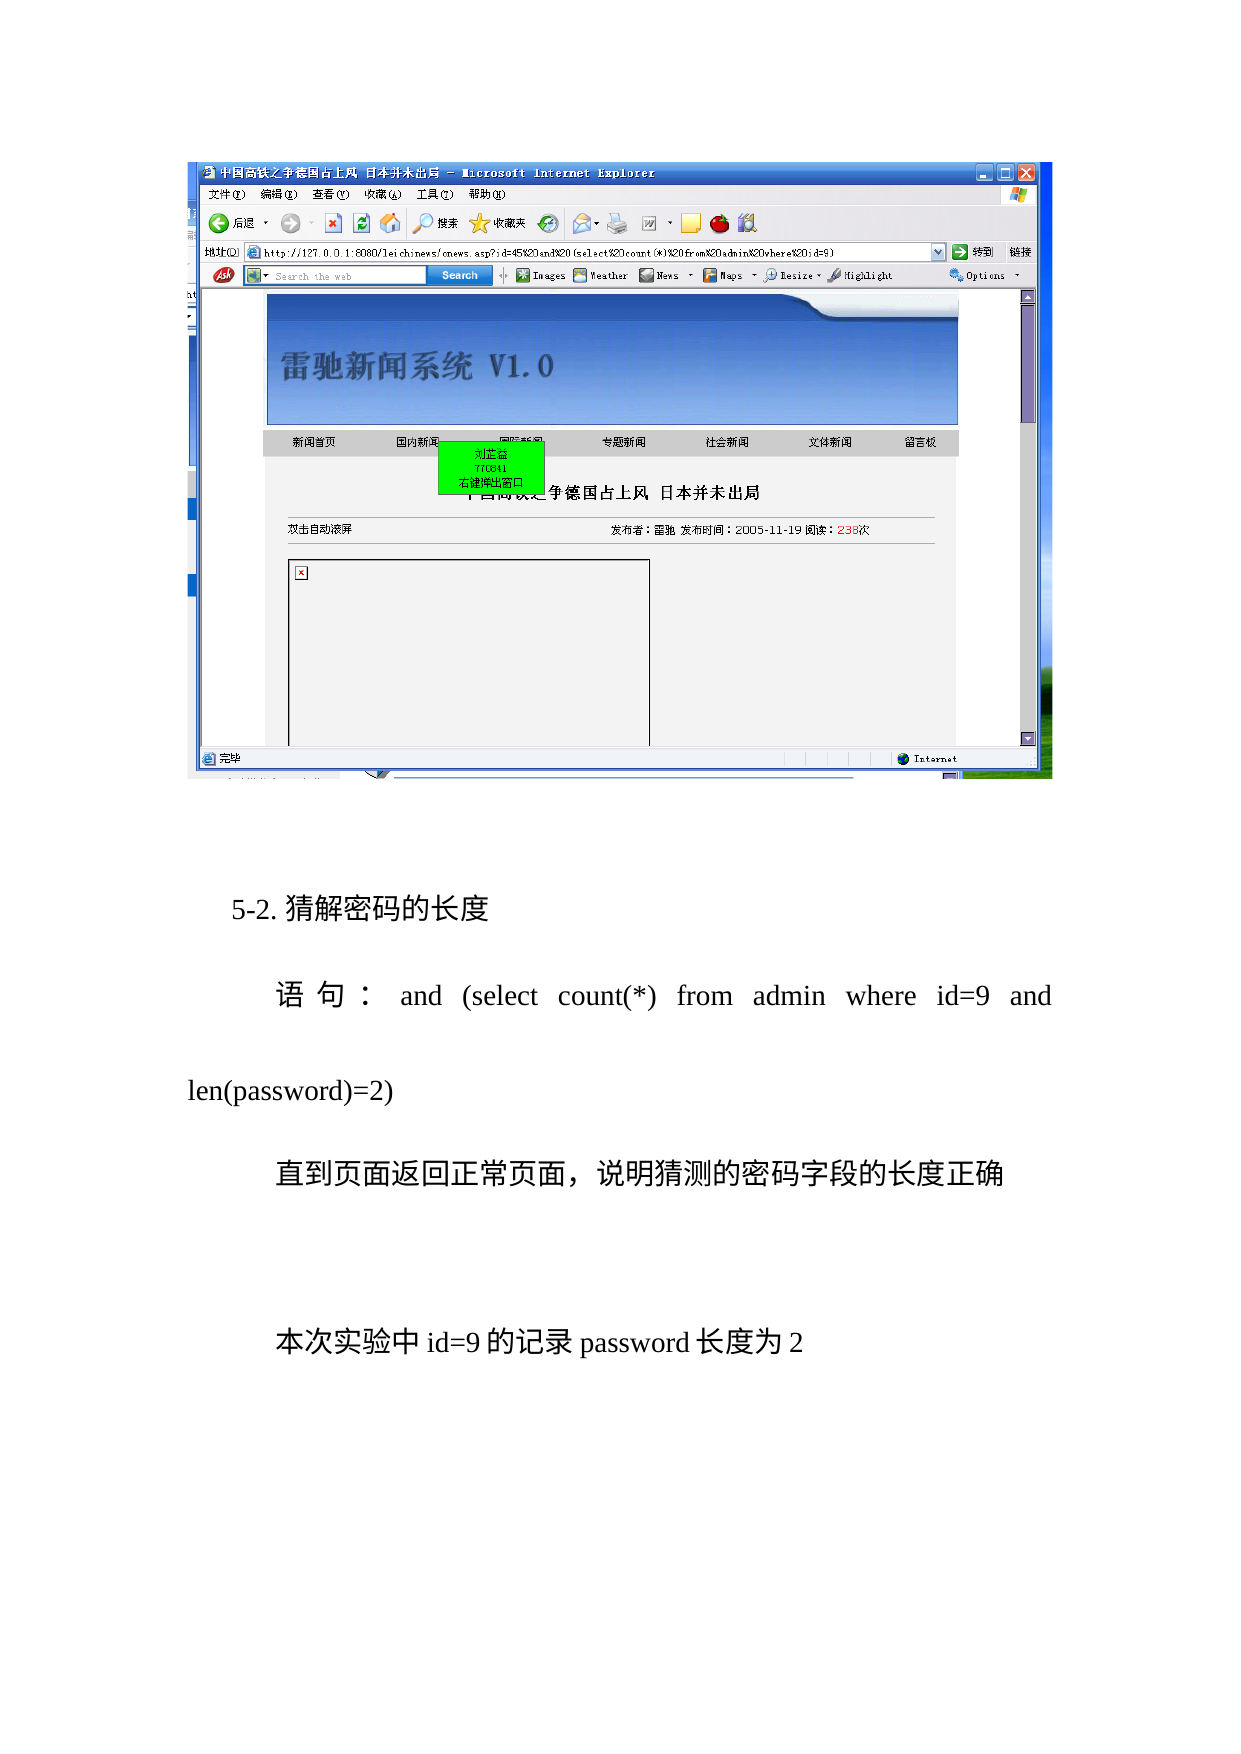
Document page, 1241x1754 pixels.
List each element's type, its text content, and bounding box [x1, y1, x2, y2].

text 本次实验中id=9的记录password长度为2 [187, 1307, 1053, 1372]
picture [187, 162, 1053, 779]
text 直到页面返回正常页面，说明猜测的密码字段的长度正确 [231, 1139, 1053, 1204]
text 语句：and (select count(*) from admin where id=9 and len(password)=2) [187, 960, 1053, 1122]
text 5-2. 猜解密码的长度 [187, 874, 1053, 939]
